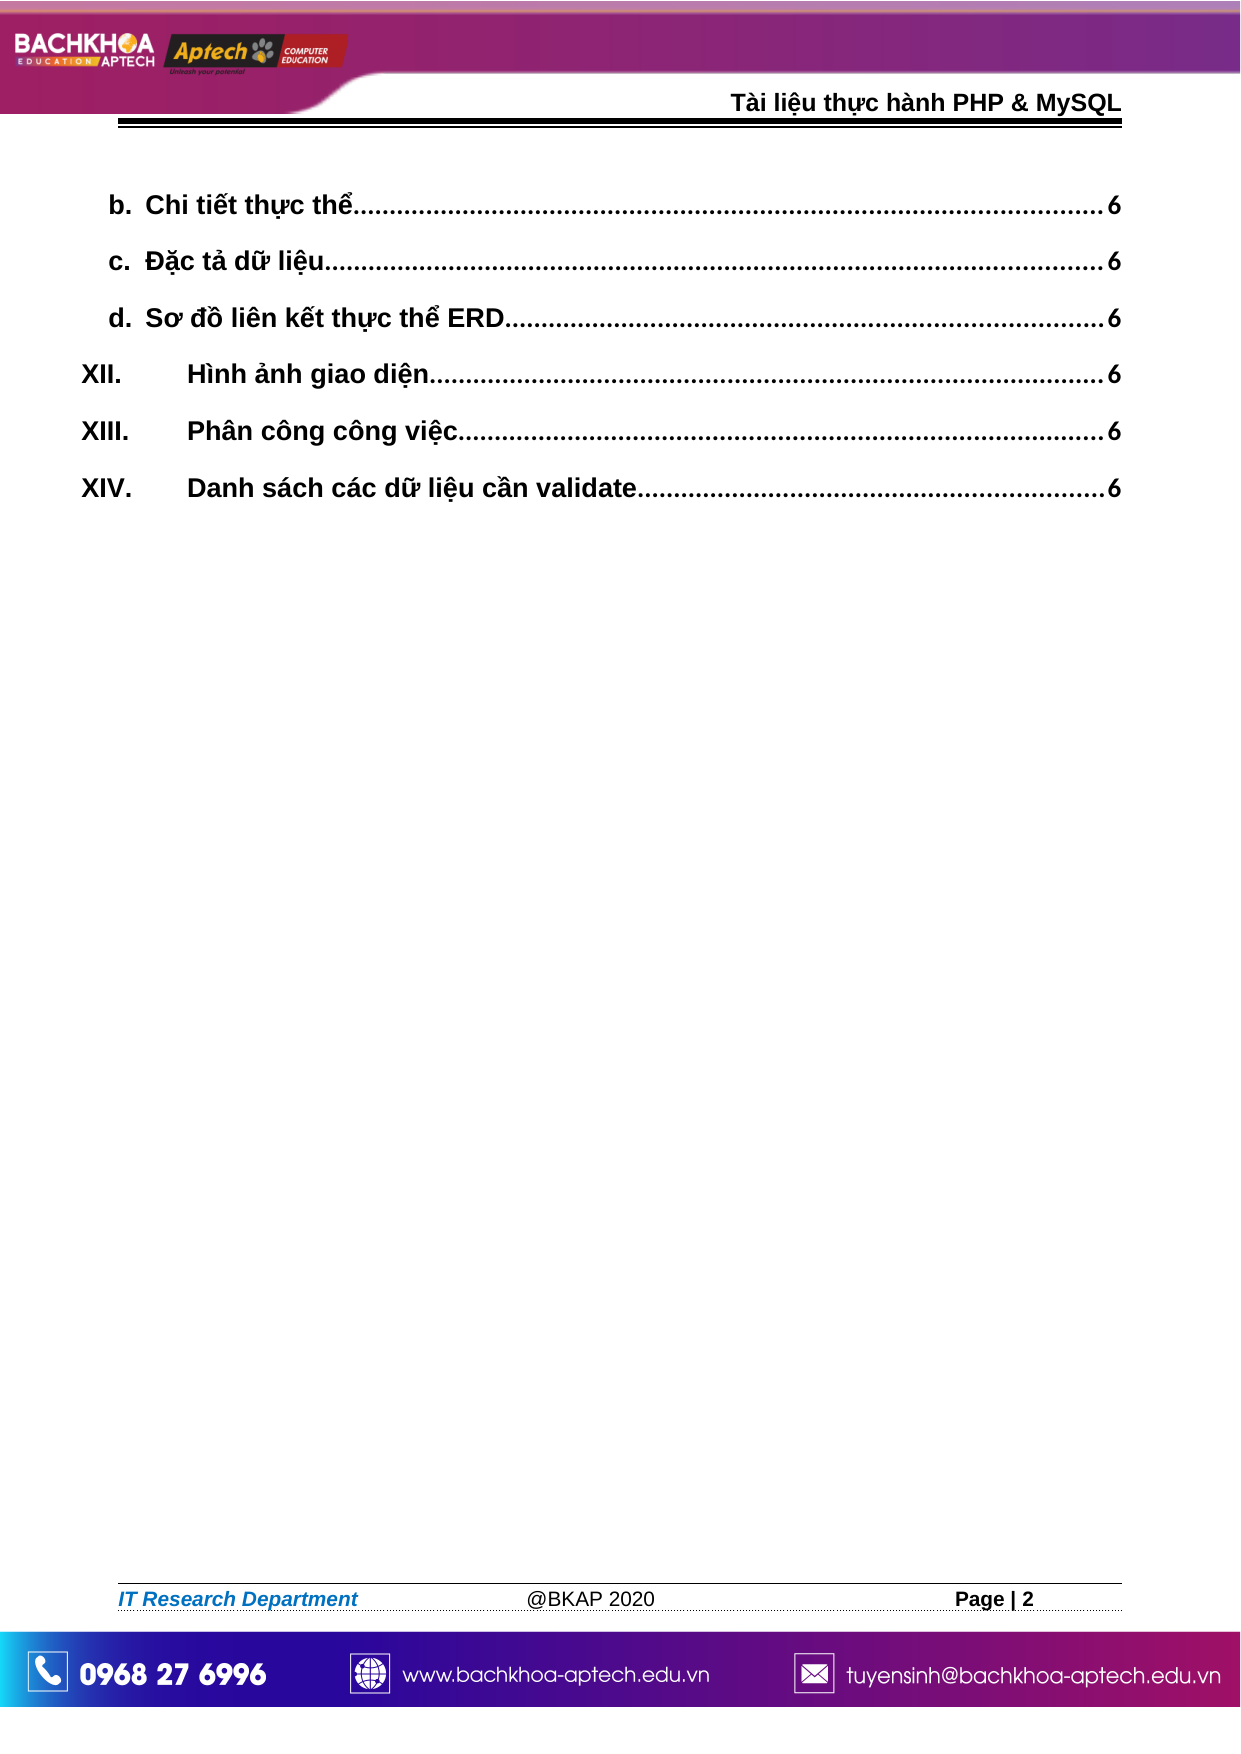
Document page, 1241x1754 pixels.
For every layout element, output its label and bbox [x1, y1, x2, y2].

picture [0, 1631, 1241, 1707]
picture [1092, 96, 1102, 108]
picture [0, 1, 1241, 114]
